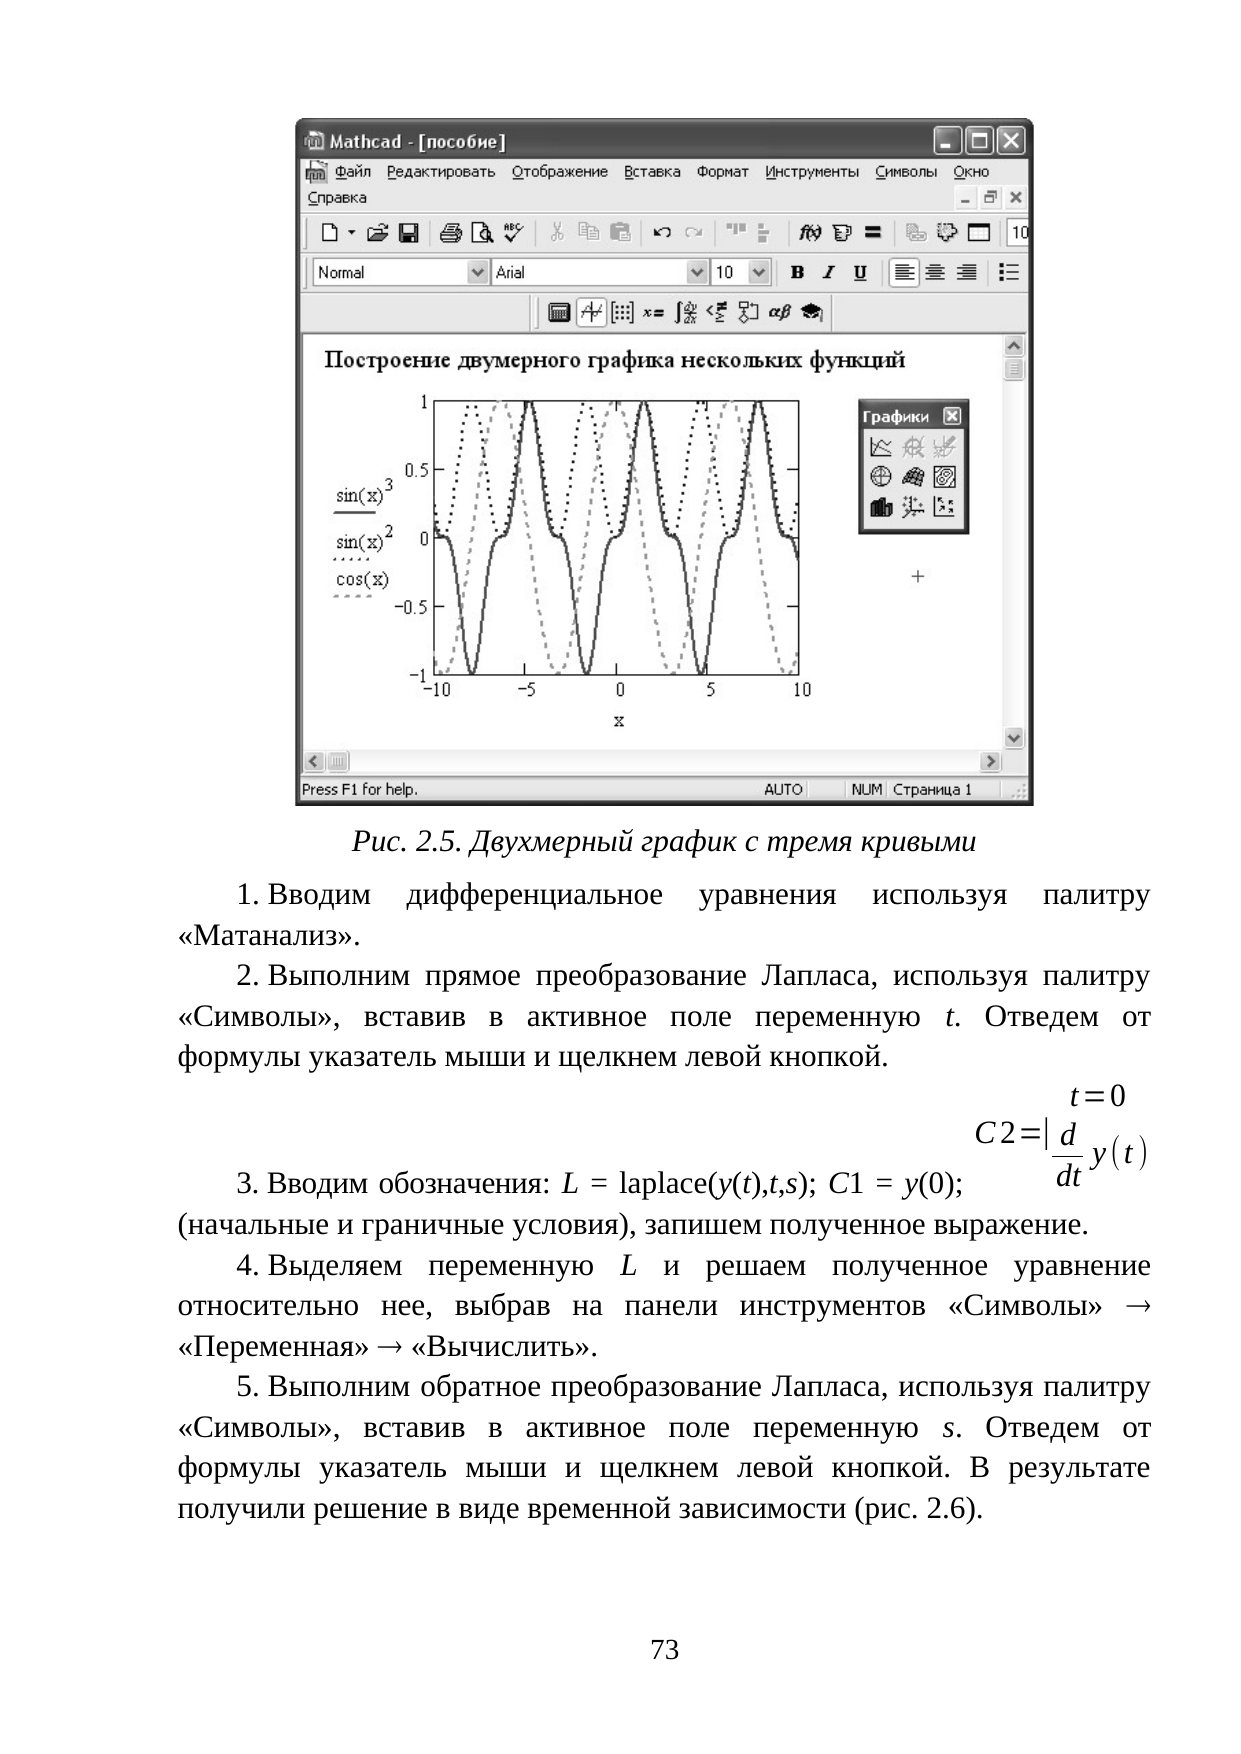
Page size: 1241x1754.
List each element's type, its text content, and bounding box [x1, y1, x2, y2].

list Вводим дифференциальное уравнения используя палитру «Матанализ». [177, 875, 1152, 952]
picture [295, 118, 1034, 806]
list Вводим обозначения: L = laplace(y(t),t,s); C1 = y(0); (начальные и граничные условия), запишем полученное выражение. [177, 1078, 1152, 1241]
list Выполним обратное преобразование Лапласа, используя палитру «Символы», вставив в активное поле переменную s. Отведем от формулы указатель мыши и щелкнем левой кнопкой. В результате получили решение в виде временной зависимости (рис. 2.6). [177, 1367, 1152, 1525]
text Рис. 2.5. Двухмерный график с тремя кривыми [177, 822, 1152, 858]
list Выделяем переменную L и решаем полученное уравнение относительно нее, выбрав на панели инструментов «Символы» «Переменная» «Вычислить». [177, 1246, 1152, 1363]
list Выполним прямое преобразование Лапласа, используя палитру «Символы», вставив в активное поле переменную t. Отведем от формулы указатель мыши и щелкнем левой кнопкой. [177, 956, 1152, 1073]
